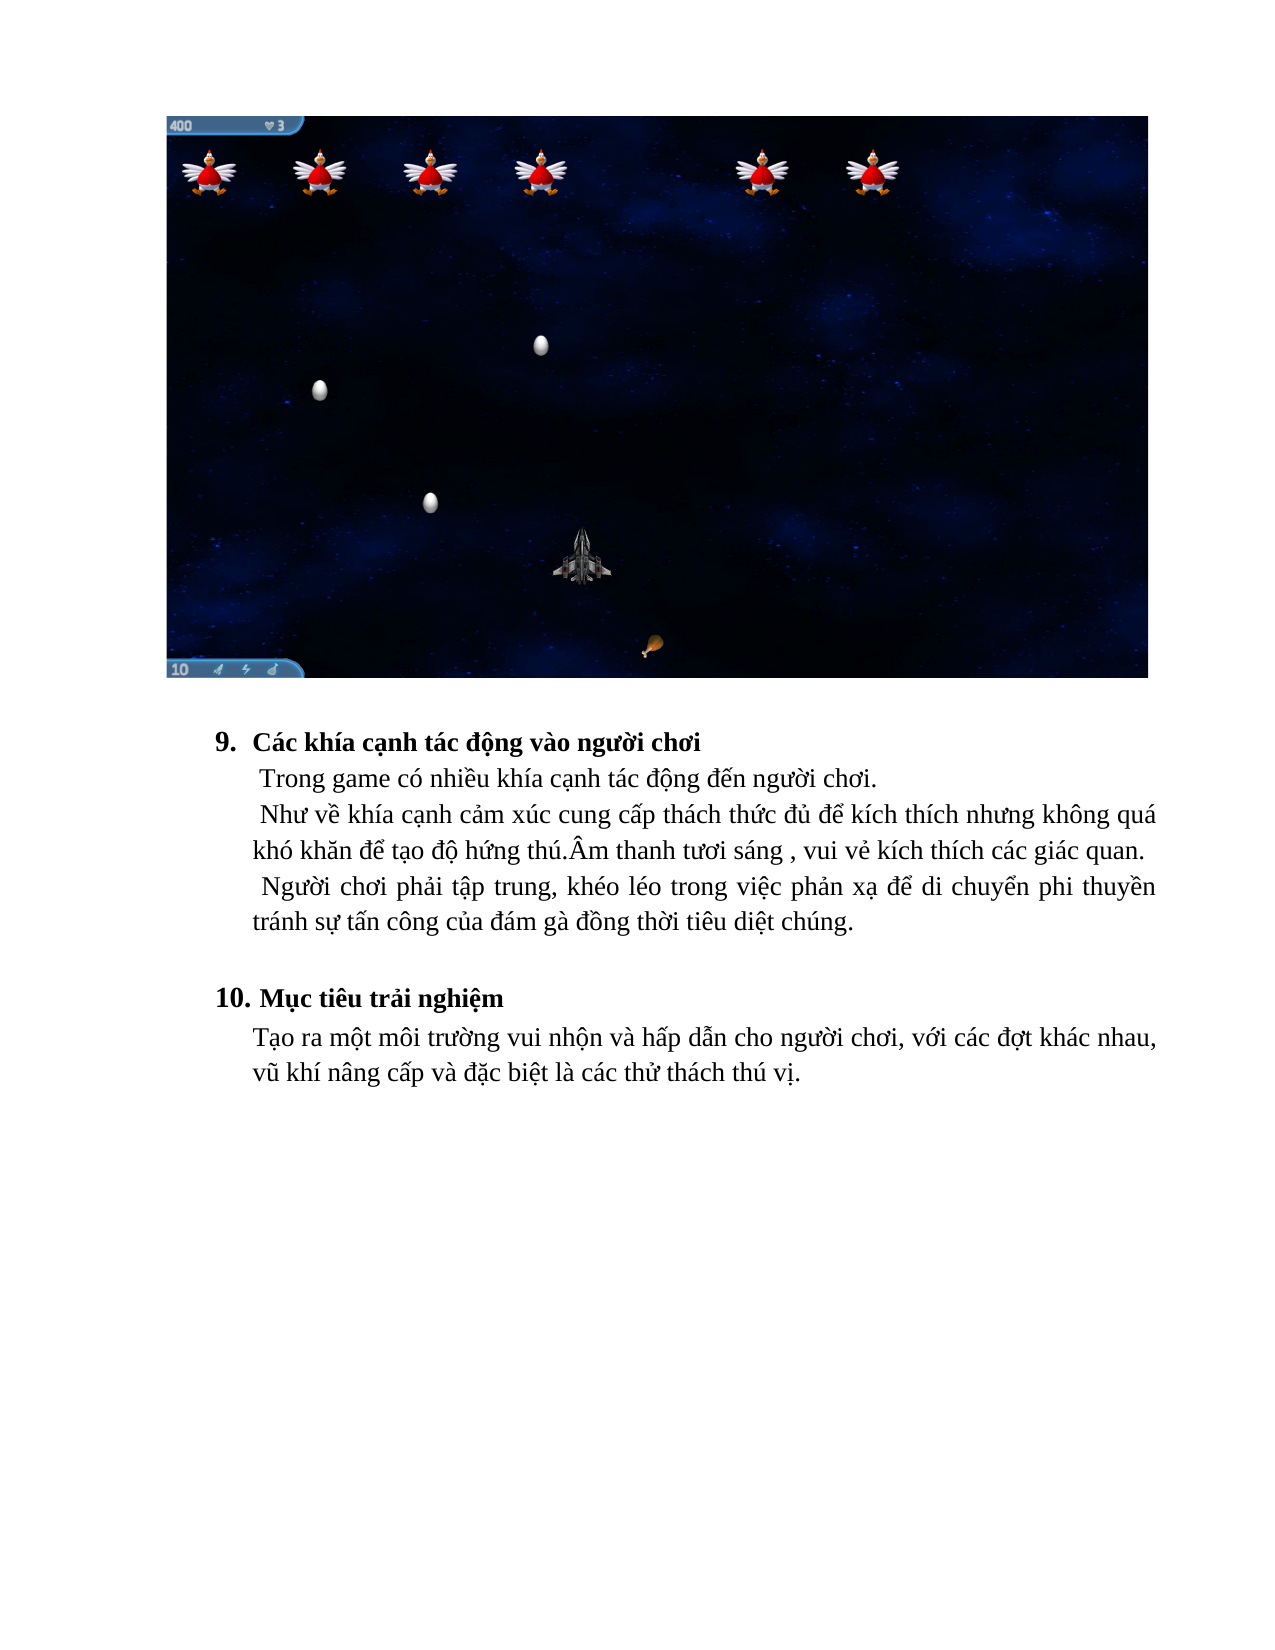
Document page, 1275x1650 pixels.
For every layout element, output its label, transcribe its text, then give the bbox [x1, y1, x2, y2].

text Người chơi phải tập trung, khéo léo trong việc phản xạ để di chuyển phi thuyền tránh sự tấn công của đám gà đồng thời tiêu diệt chúng. [252, 870, 1158, 937]
picture [166, 116, 1149, 678]
subtitle Mục tiêu trải nghiệm [215, 980, 1183, 1013]
text Như về khía cạnh cảm xúc cung cấp thách thức đủ để kích thích nhưng không quá khó khăn để tạo độ hứng thú.Âm thanh tươi sáng , vui vẻ kích thích các giác quan. [252, 798, 1158, 865]
subtitle Các khía cạnh tác động vào người chơi [215, 724, 1183, 758]
text Tạo ra một môi trường vui nhộn và hấp dẫn cho người chơi, với các đợt khác nhau, vũ khí nâng cấp và đặc biệt là các thử thách thú vị. [252, 1021, 1158, 1088]
text Trong game có nhiều khía cạnh tác động đến người chơi. [252, 763, 1158, 794]
